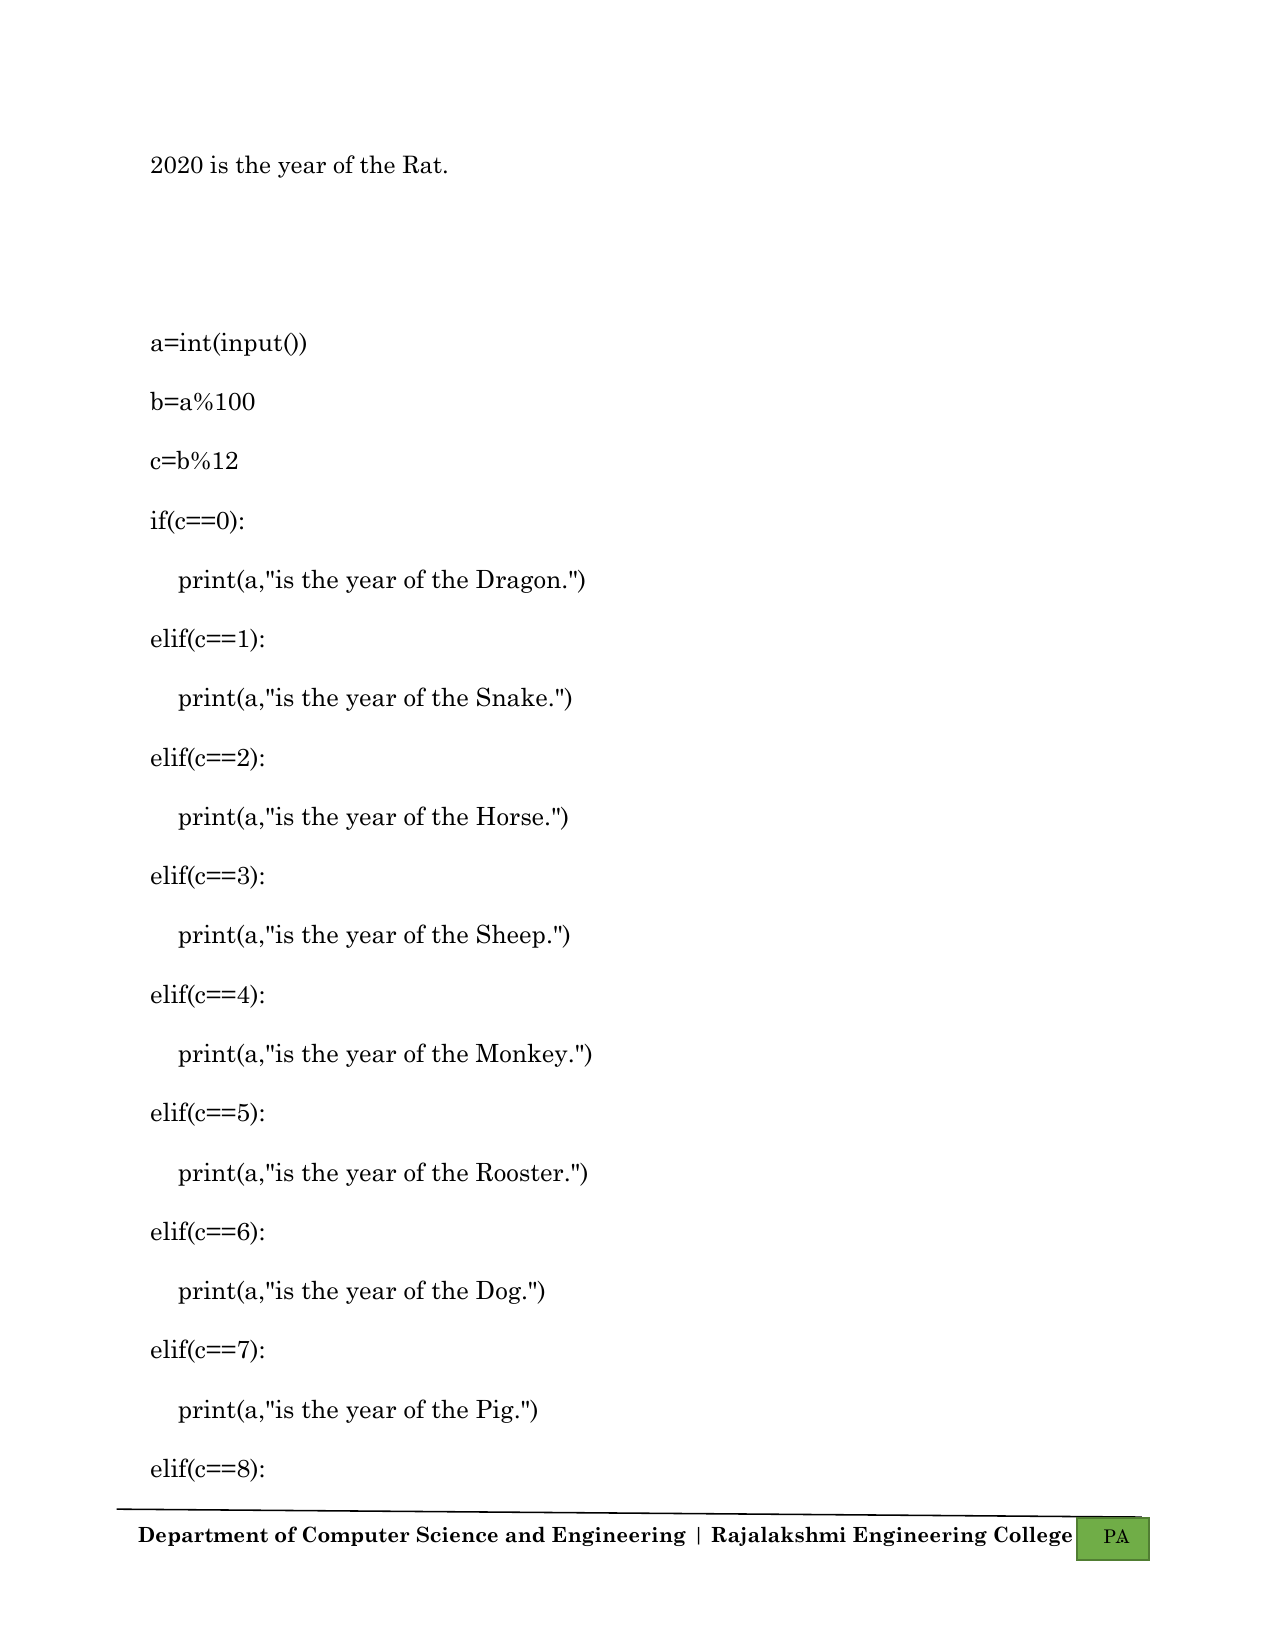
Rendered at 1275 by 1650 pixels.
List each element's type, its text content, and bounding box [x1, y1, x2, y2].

text print(a,"is the year of the Monkey.") [150, 1038, 1125, 1068]
text if(c==0): [150, 504, 1125, 534]
text elif(c==6): [150, 1216, 1125, 1246]
text b=a%100 [150, 386, 1125, 416]
text print(a,"is the year of the Dog.") [150, 1275, 1125, 1305]
text elif(c==2): [150, 741, 1125, 772]
text elif(c==5): [150, 1097, 1125, 1127]
text print(a,"is the year of the Horse.") [150, 801, 1125, 831]
text print(a,"is the year of the Sheep.") [150, 919, 1125, 949]
text print(a,"is the year of the Rooster.") [150, 1156, 1125, 1186]
text print(a,"is the year of the Snake.") [150, 682, 1125, 712]
text print(a,"is the year of the Dragon.") [150, 564, 1125, 594]
text 2020 is the year of the Rat. [150, 150, 1125, 179]
text elif(c==1): [150, 623, 1125, 653]
text print(a,"is the year of the Pig.") [150, 1393, 1125, 1423]
text elif(c==7): [150, 1334, 1125, 1364]
text c=b%12 [150, 445, 1125, 475]
text elif(c==3): [150, 860, 1125, 890]
text elif(c==8): [150, 1453, 1125, 1483]
text a=int(input()) [150, 327, 1125, 357]
text elif(c==4): [150, 978, 1125, 1009]
